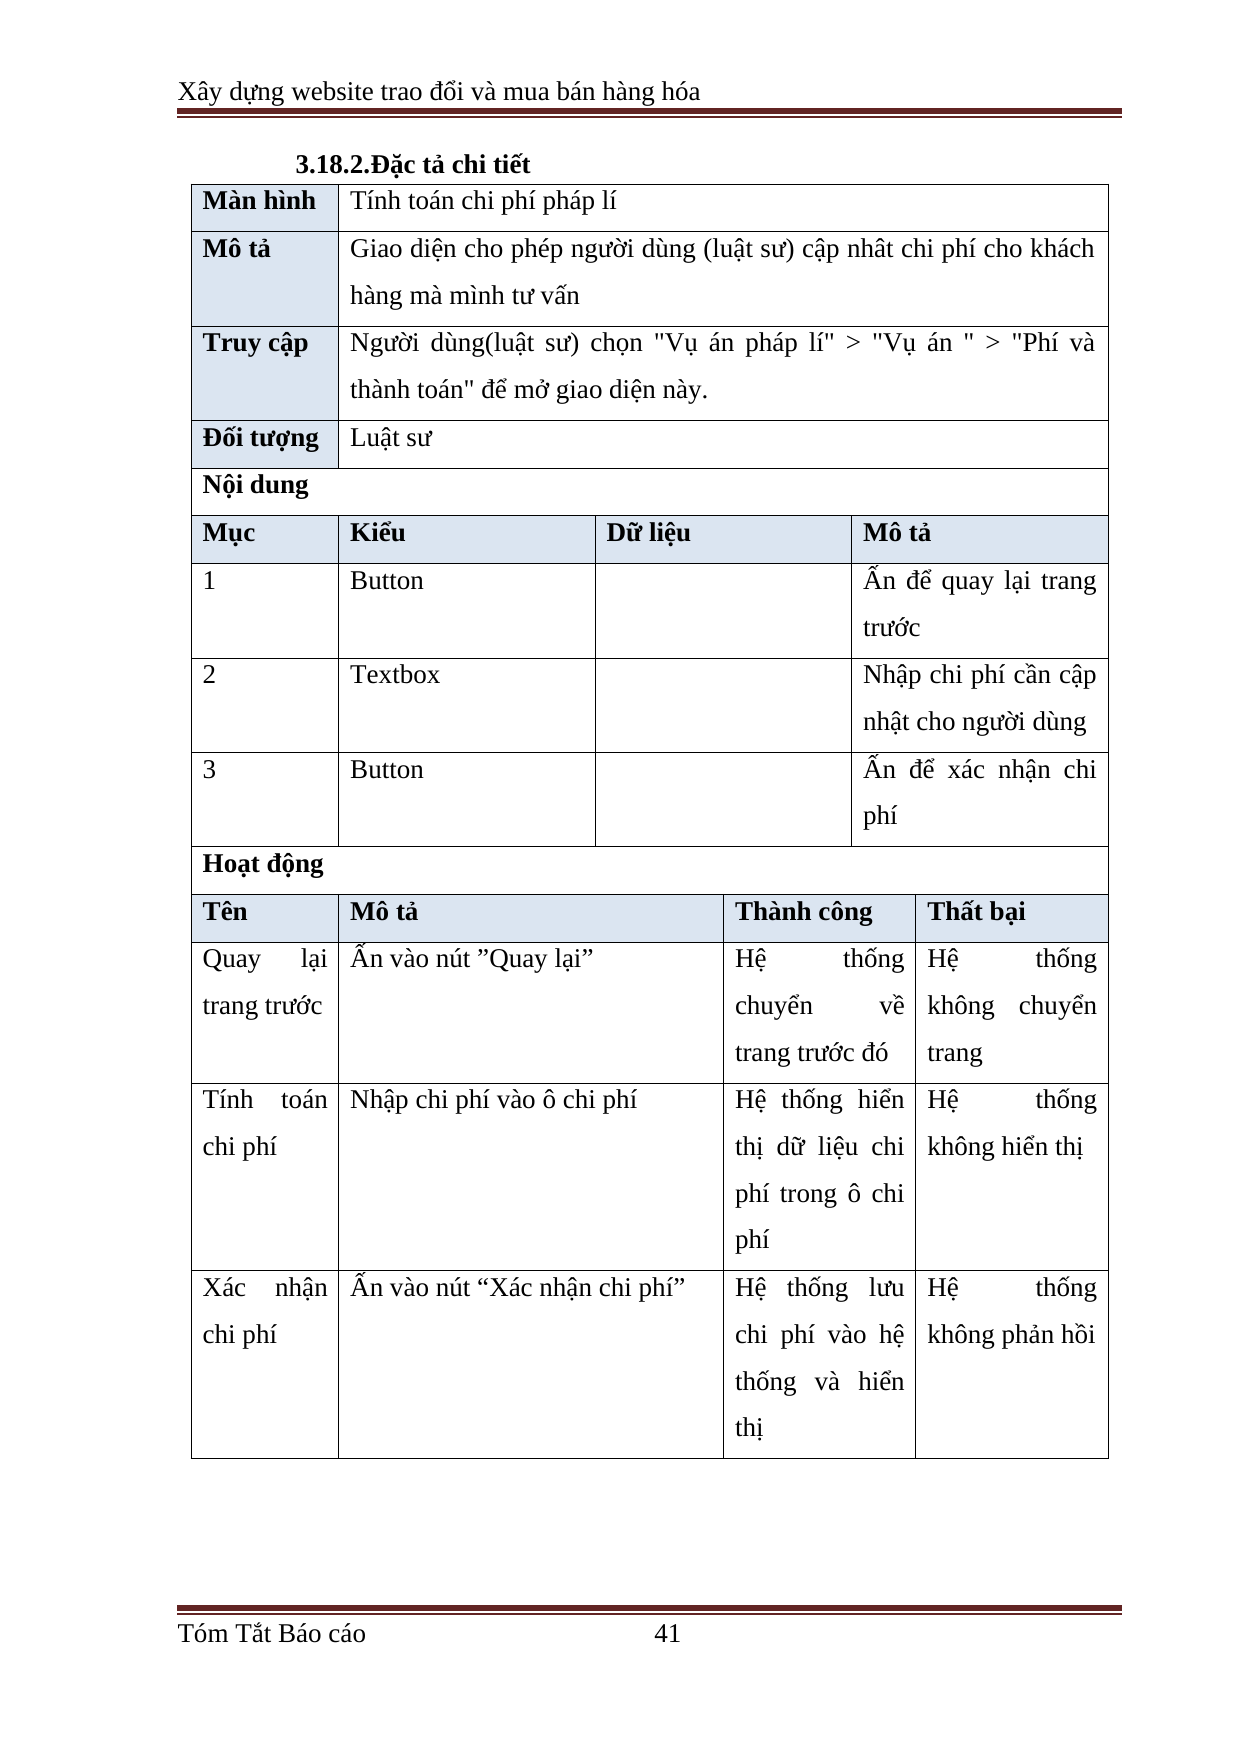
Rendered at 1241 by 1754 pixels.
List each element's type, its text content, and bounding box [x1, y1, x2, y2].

table_cell Ấn vào nút ”Quay lại” [339, 943, 723, 1083]
table_cell Hệ thống không chuyển trang [916, 943, 1108, 1083]
table_cell Thành công [724, 895, 915, 942]
table_cell Thất bại [916, 895, 1108, 942]
table_cell [596, 564, 851, 657]
subtitle Đặc tả chi tiết [295, 148, 1122, 179]
table_cell Kiểu [339, 516, 595, 563]
table_cell Xác nhận chi phí [192, 1271, 338, 1458]
table_cell Hoạt động [192, 847, 1108, 894]
table_cell Dữ liệu [596, 516, 851, 563]
table_cell Hệ thống chuyển về trang trước đó [724, 943, 915, 1083]
table_cell Nhập chi phí vào ô chi phí [339, 1084, 723, 1270]
table_cell [596, 753, 851, 846]
table_cell Textbox [339, 659, 595, 752]
table_cell Hệ thống không phản hồi [916, 1271, 1108, 1458]
table_cell 2 [192, 659, 338, 752]
table_cell Button [339, 753, 595, 846]
table_cell Mô tả [852, 516, 1108, 563]
table_cell Giao diện cho phép người dùng (luật sư) cập nhât chi phí cho khách hàng mà mình tư vấn [339, 232, 1108, 326]
table_cell Nội dung [192, 469, 1108, 515]
table_cell Luật sư [339, 421, 1108, 468]
table_cell Tên [192, 895, 338, 942]
table_cell Tính toán chi phí [192, 1084, 338, 1270]
table_cell Mô tả [339, 895, 723, 942]
table_cell Ấn để xác nhận chi phí [852, 753, 1108, 846]
table_cell Mô tả [192, 232, 338, 326]
table_cell Hệ thống lưu chi phí vào hệ thống và hiển thị [724, 1271, 915, 1458]
table_cell Mục [192, 516, 338, 563]
table_cell 1 [192, 564, 338, 657]
table_cell Hệ thống hiển thị dữ liệu chi phí trong ô chi phí [724, 1084, 915, 1270]
table_cell Quay lại trang trước [192, 943, 338, 1083]
table_header Tính toán chi phí pháp lí [339, 185, 1108, 231]
table_cell [596, 659, 851, 752]
table_cell 3 [192, 753, 338, 846]
table_cell Ấn vào nút “Xác nhận chi phí” [339, 1271, 723, 1458]
table_cell Nhập chi phí cần cập nhật cho người dùng [852, 659, 1108, 752]
table_cell Button [339, 564, 595, 657]
table_cell Người dùng(luật sư) chọn "Vụ án pháp lí" > "Vụ án " > "Phí và thành toán" để mở giao diện này. [339, 327, 1108, 420]
table_cell Ấn để quay lại trang trước [852, 564, 1108, 657]
table_header Màn hình [192, 185, 338, 231]
table_cell Đối tượng [192, 421, 338, 468]
table_cell Hệ thống không hiển thị [916, 1084, 1108, 1270]
table_cell Truy cập [192, 327, 338, 420]
